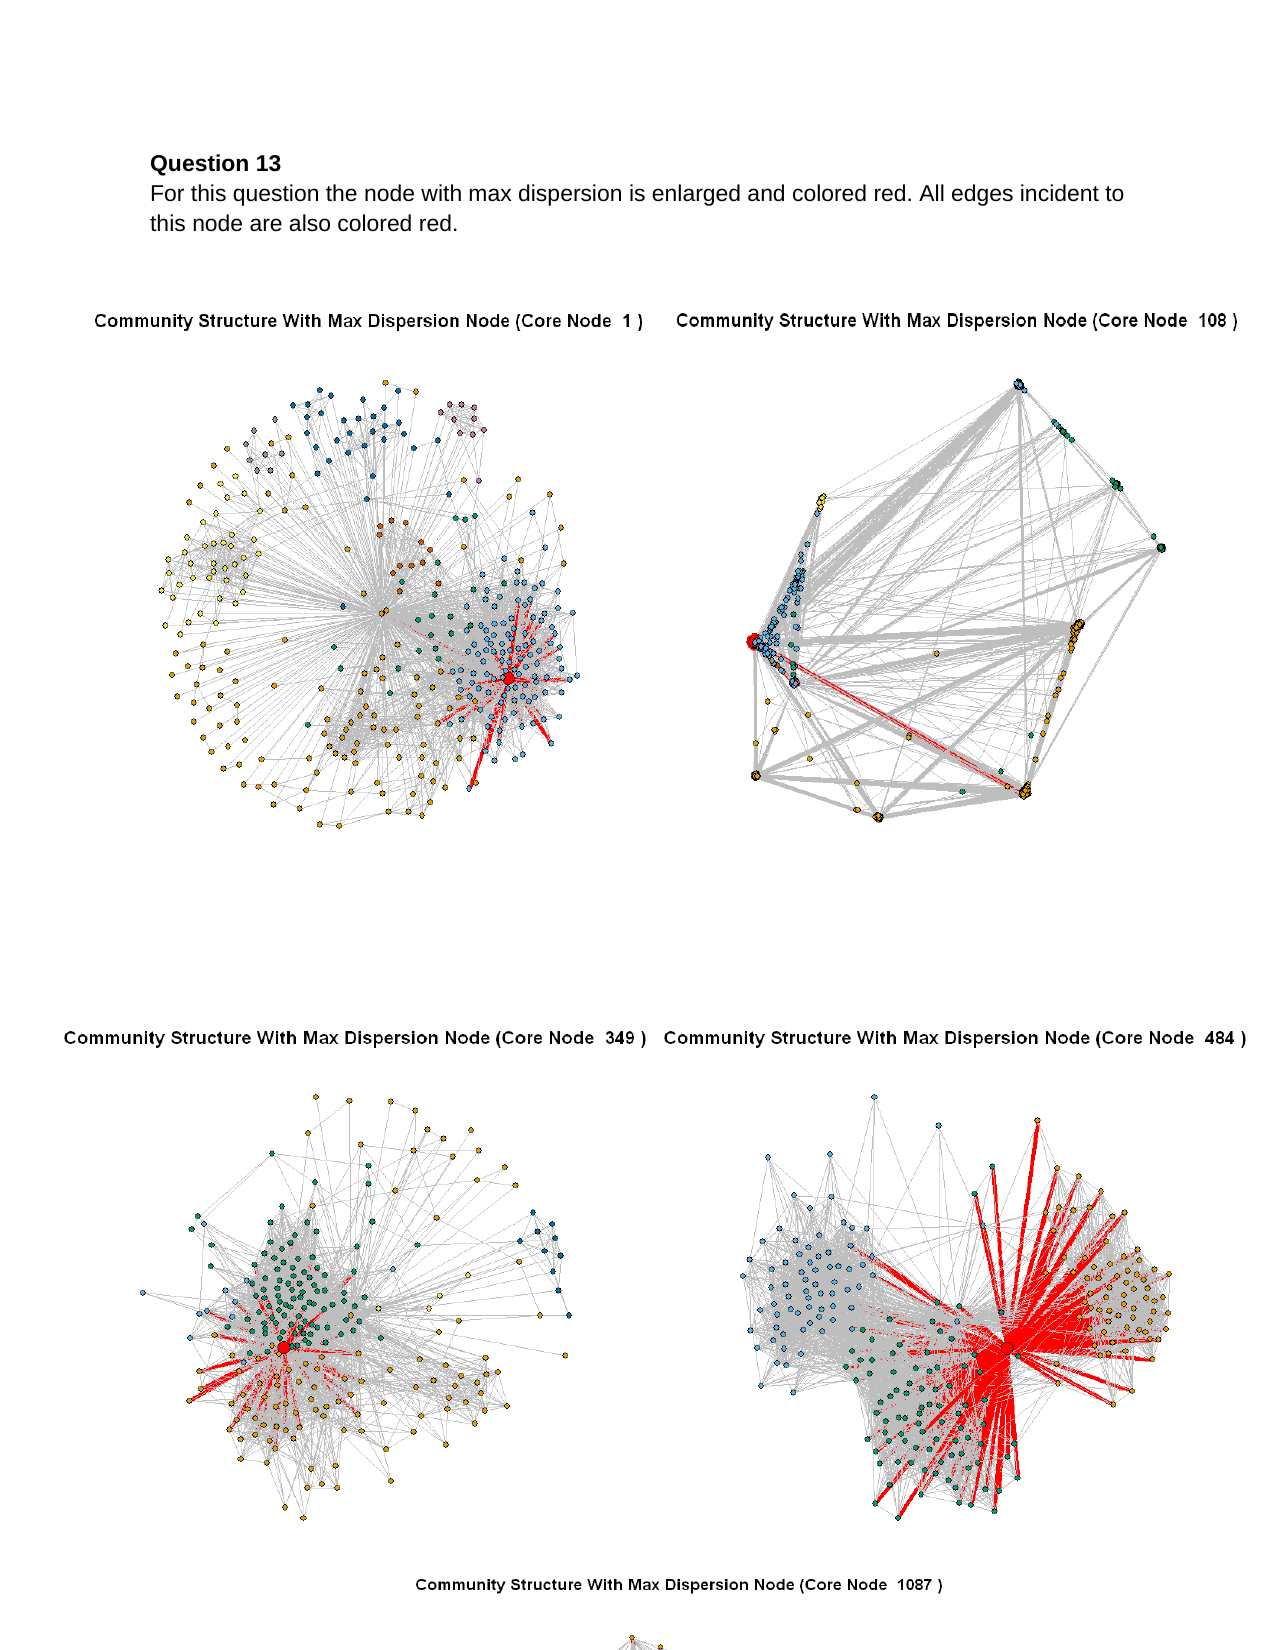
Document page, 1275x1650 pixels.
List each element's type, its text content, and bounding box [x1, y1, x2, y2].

picture [38, 280, 1250, 948]
text Question 13 [150, 150, 1125, 176]
text For this question the node with max dispersion is enlarged and colored red. All edges incident to this node are also colored red. [150, 180, 1125, 237]
picture [16, 999, 1259, 1650]
